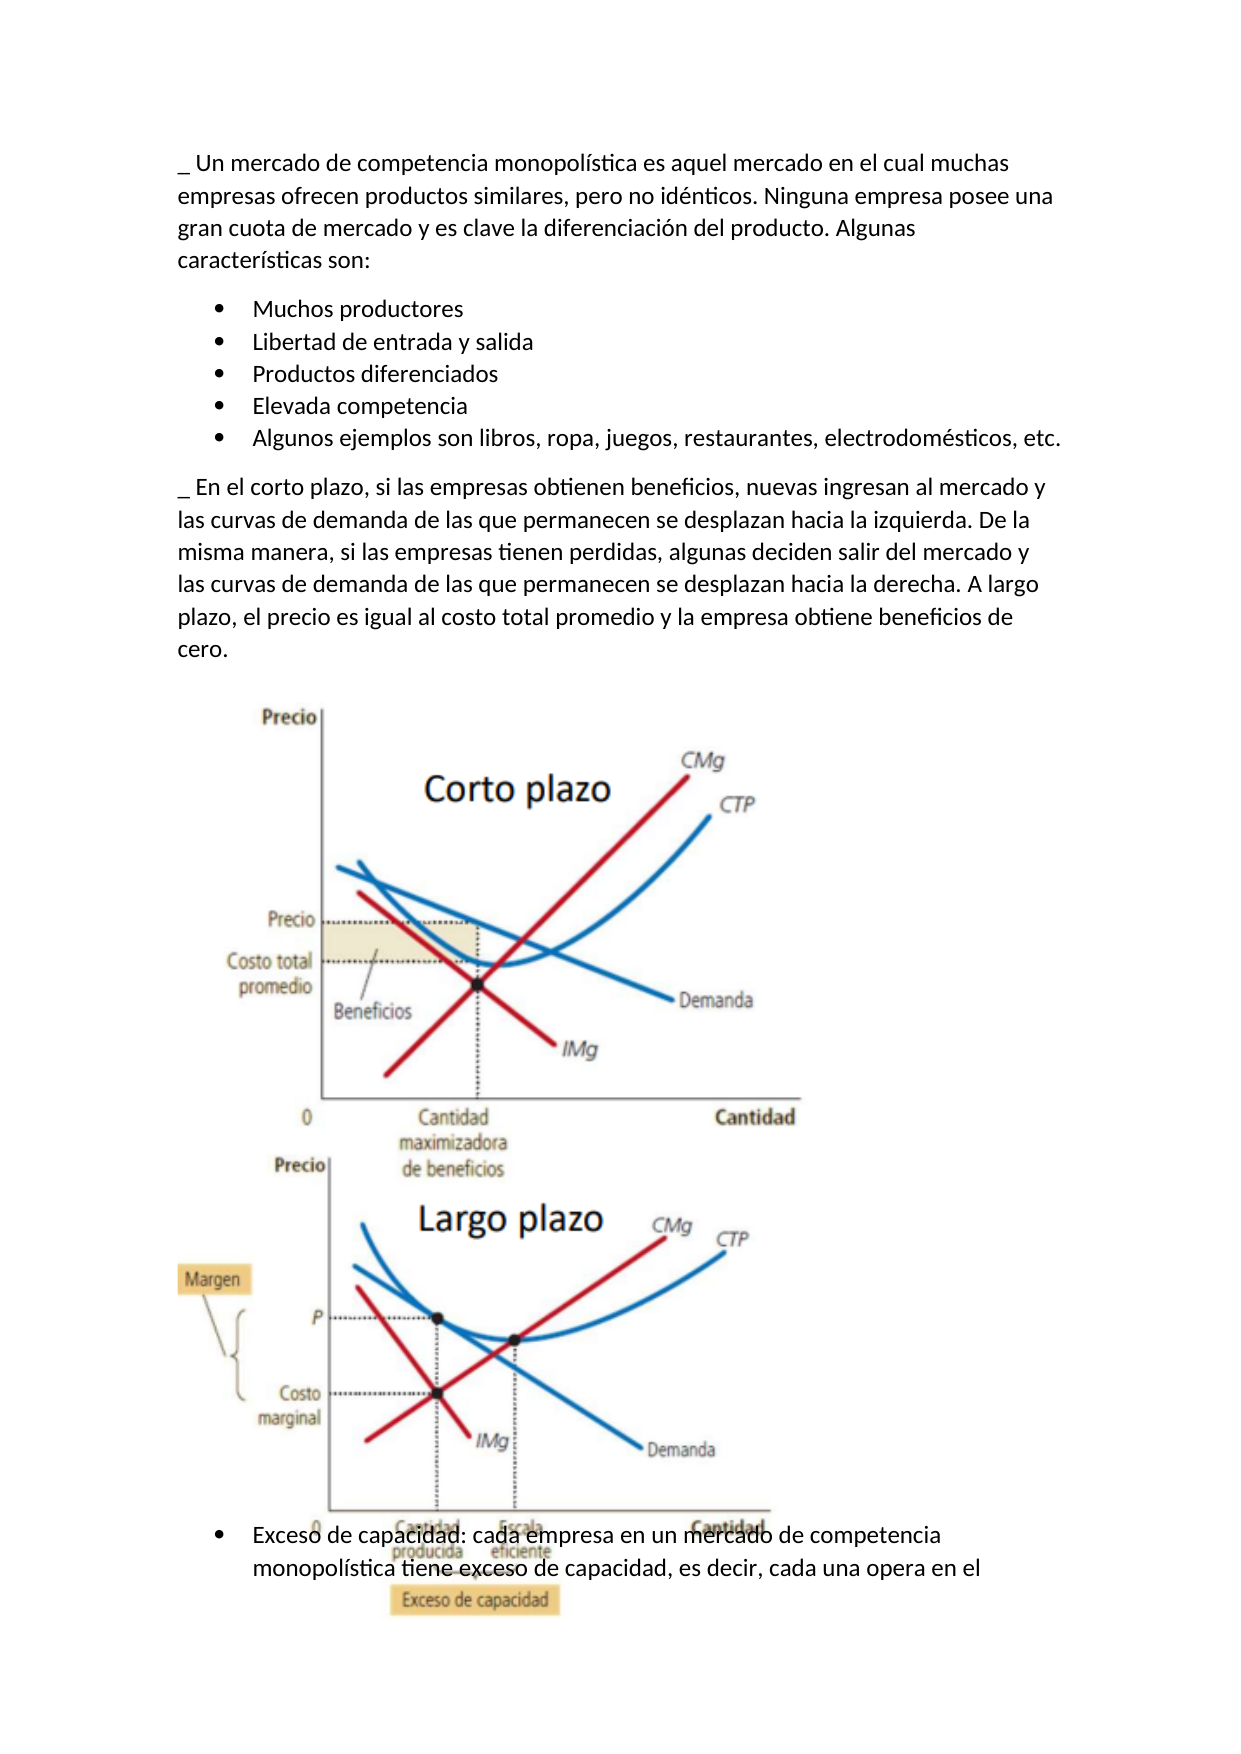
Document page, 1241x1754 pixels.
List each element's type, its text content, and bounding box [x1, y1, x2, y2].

list Elevada competencia [215, 390, 1063, 421]
list Libertad de entrada y salida [215, 326, 1063, 356]
text _ En el corto plazo, si las empresas obtienen beneficios, nuevas ingresan al mercado y las curvas de demanda de las que permanecen se desplazan hacia la izquierda. De la misma manera, si las empresas tienen perdidas, algunas deciden salir del mercado y las curvas de demanda de las que permanecen se desplazan hacia la derecha. A largo plazo, el precio es igual al costo total promedio y la empresa obtiene beneficios de cero. [177, 472, 1063, 663]
list Muchos productores [215, 293, 1063, 324]
list Productos diferenciados [215, 358, 1063, 388]
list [215, 1520, 1063, 1582]
list Algunos ejemplos son libros, ropa, juegos, restaurantes, electrodomésticos, etc. [215, 423, 1063, 453]
picture [177, 682, 819, 1621]
text _ Un mercado de competencia monopolística es aquel mercado en el cual muchas empresas ofrecen productos similares, pero no idénticos. Ninguna empresa posee una gran cuota de mercado y es clave la diferenciación del producto. Algunas características son: [177, 148, 1063, 275]
